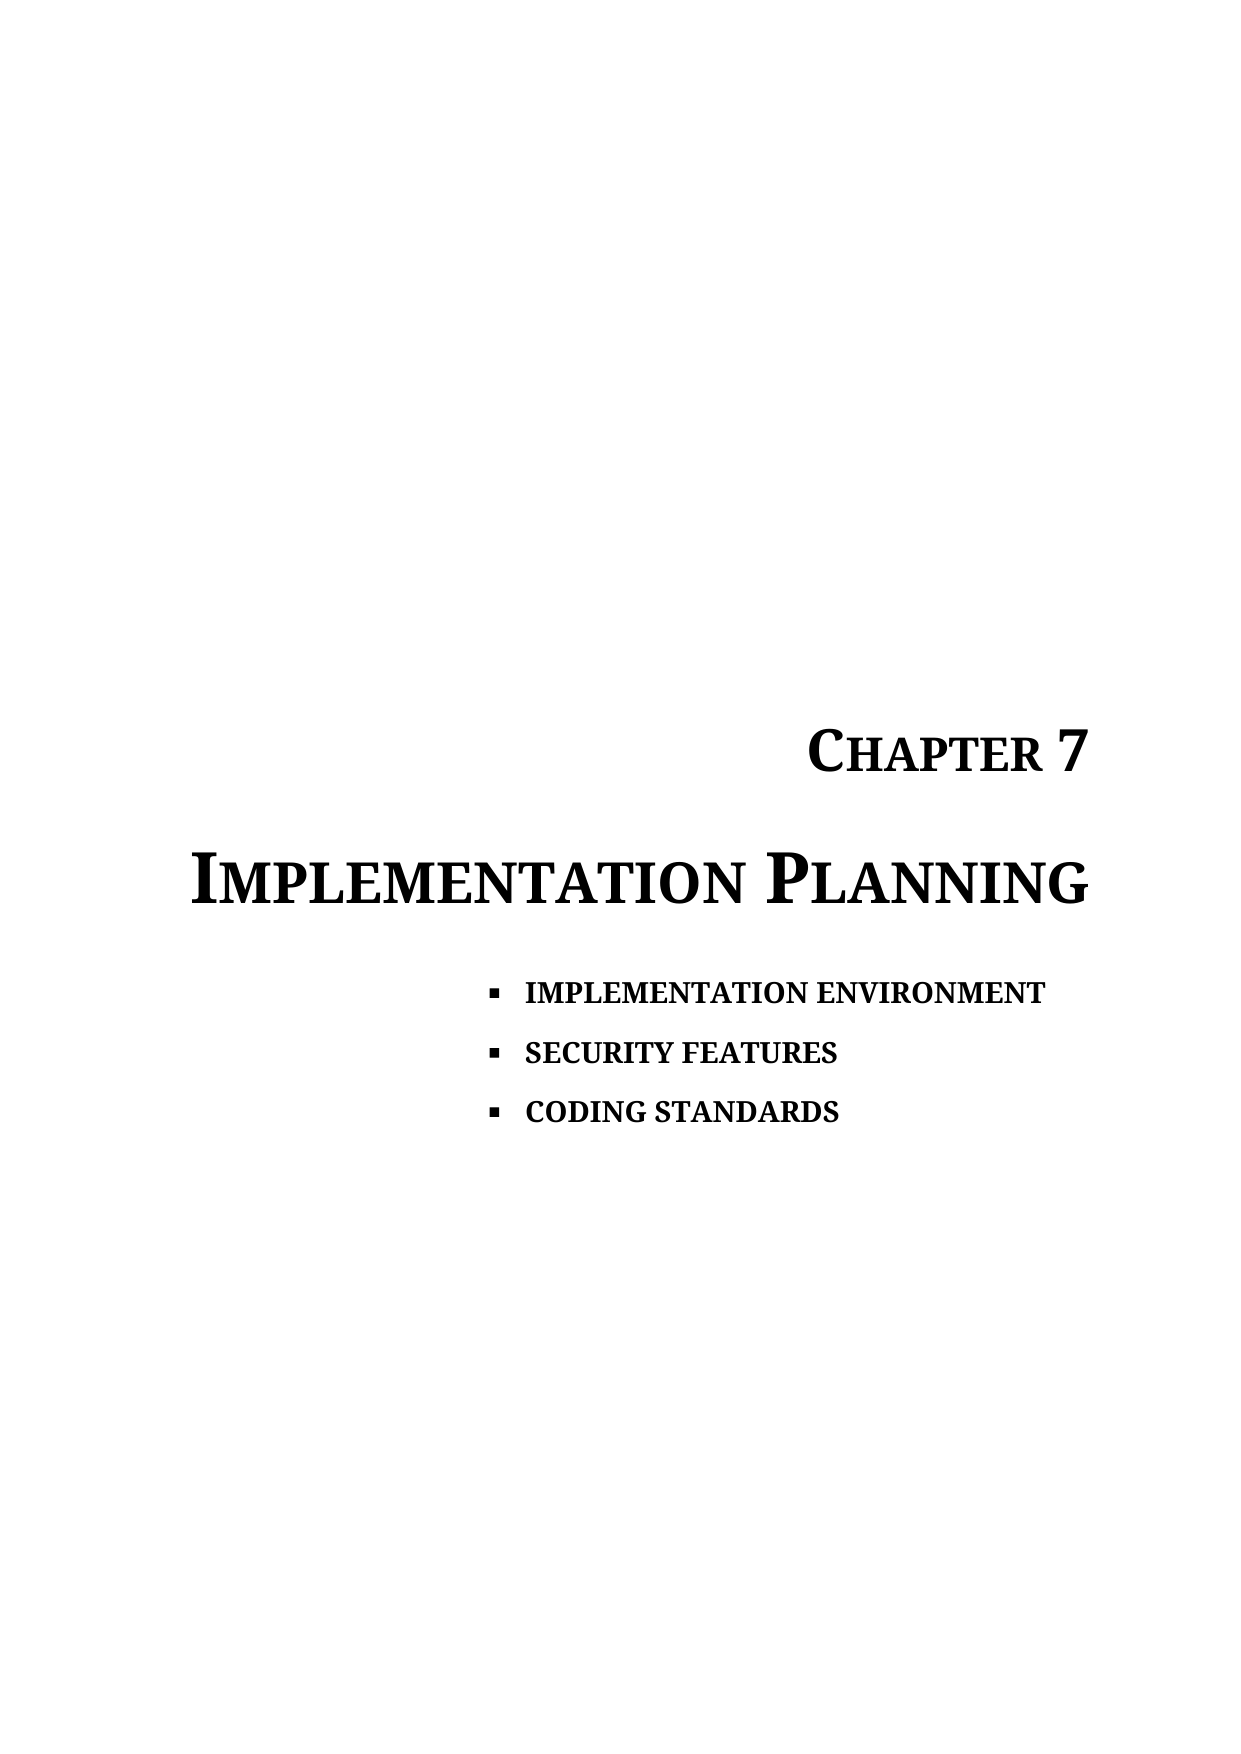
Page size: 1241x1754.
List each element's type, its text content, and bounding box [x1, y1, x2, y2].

list CODING STANDARDS [487, 1092, 1090, 1131]
text Implementation Planning [187, 828, 1090, 924]
text Chapter 7 [187, 709, 1090, 788]
list SECURITY FEATURES [487, 1032, 1090, 1072]
list IMPLEMENTATION ENVIRONMENT [487, 973, 1090, 1012]
